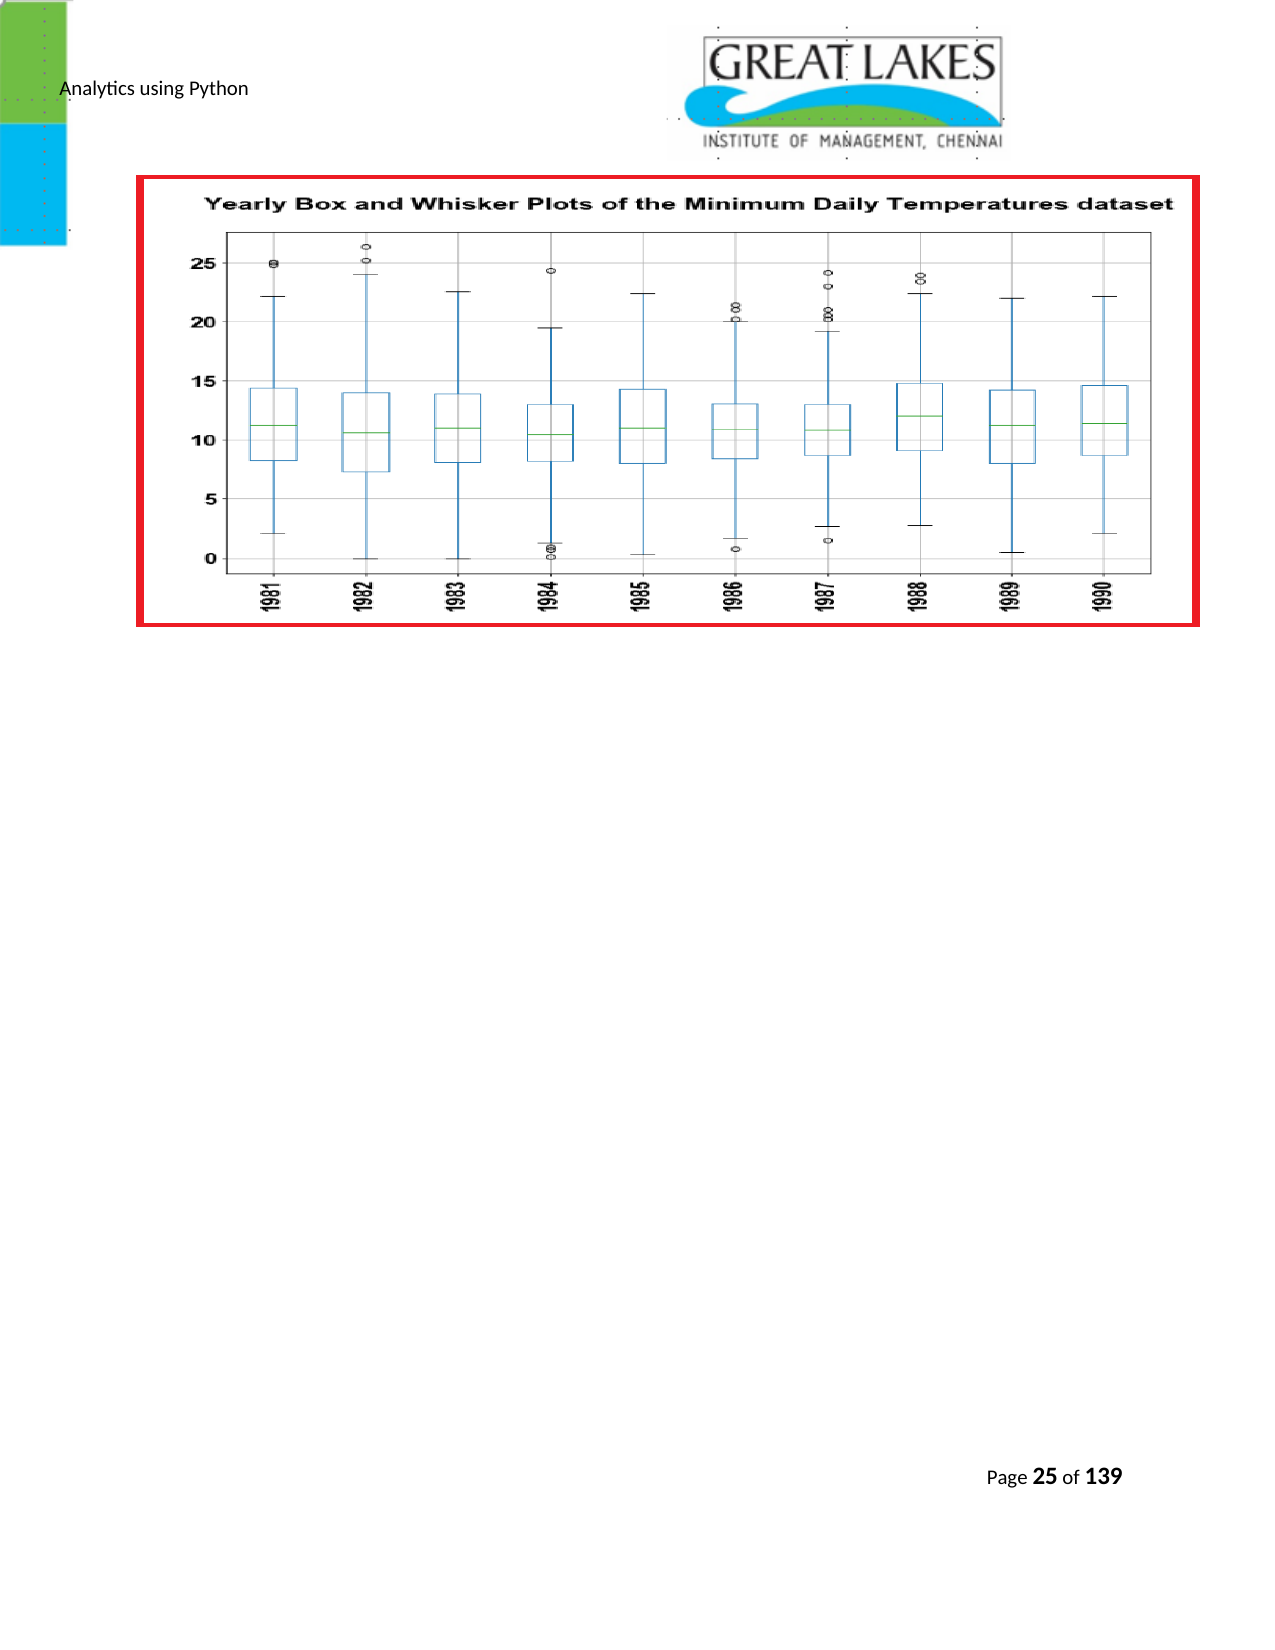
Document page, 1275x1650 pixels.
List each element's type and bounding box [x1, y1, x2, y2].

picture [0, 0, 74, 250]
picture [134, 172, 1206, 632]
picture [666, 25, 1011, 161]
